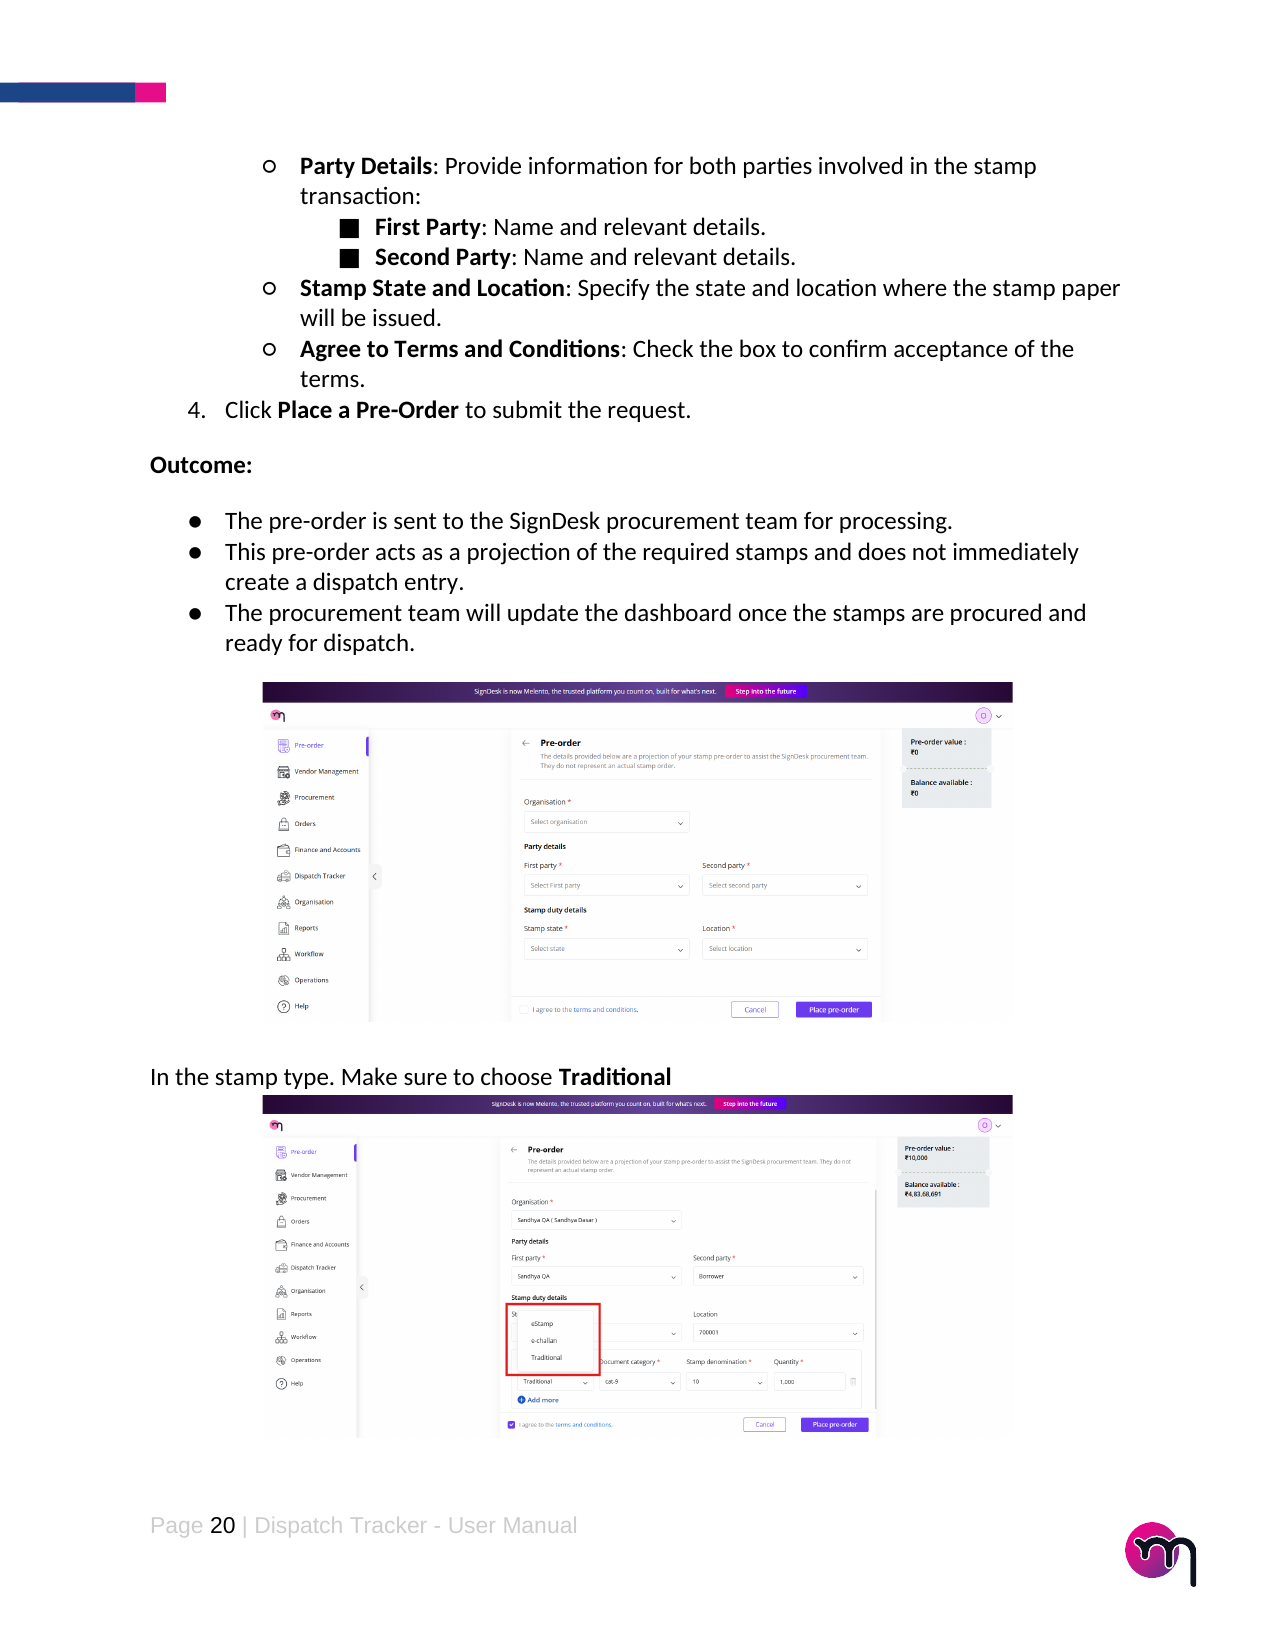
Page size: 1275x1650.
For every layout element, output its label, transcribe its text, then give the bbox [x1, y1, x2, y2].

picture [1125, 1522, 1197, 1587]
list Click Place a Pre-Order to submit the request. [187, 394, 1125, 425]
list The pre-order is sent to the SignDesk procurement team for processing. [187, 505, 1125, 536]
list Party Details: Provide information for both parties involved in the stamp transaction: [262, 150, 1125, 211]
list First Party: Name and relevant details. [337, 211, 1125, 242]
list This pre-order acts as a projection of the required stamps and does not immediately create a dispatch entry. [187, 536, 1125, 597]
text In the stamp type. Make sure to choose Traditional [150, 1061, 1125, 1091]
text Outcome: [150, 450, 1125, 480]
list The procurement team will update the dashboard once the stamps are procured and ready for dispatch. [187, 597, 1125, 658]
list Second Party: Name and relevant details. [337, 242, 1125, 272]
picture [262, 1095, 1013, 1438]
picture [262, 682, 1013, 1022]
list Stamp State and Location: Specify the state and location where the stamp paper will be issued. [262, 272, 1125, 333]
list Agree to Terms and Conditions: Check the box to confirm acceptance of the terms. [262, 333, 1125, 394]
